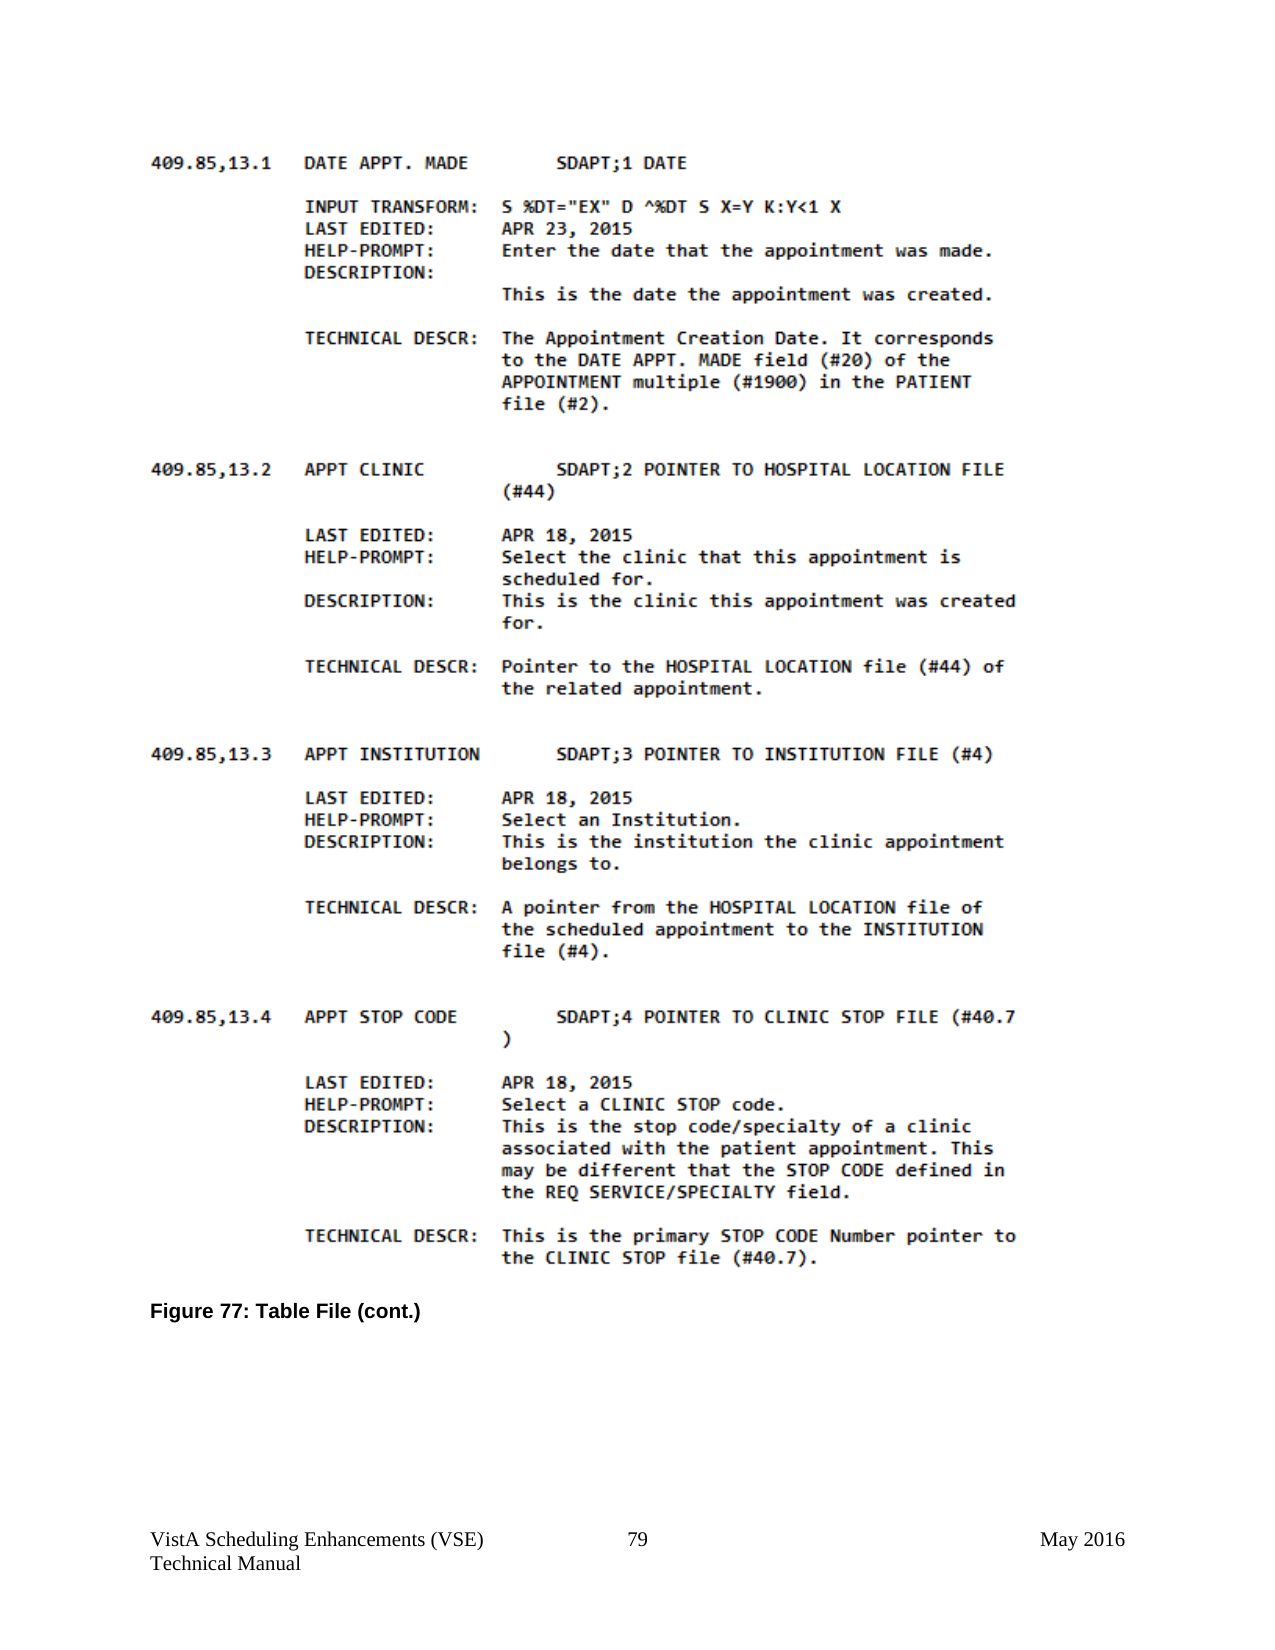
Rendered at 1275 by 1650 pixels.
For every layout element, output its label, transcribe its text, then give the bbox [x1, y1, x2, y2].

picture [150, 150, 1060, 1286]
text Figure 77: Table File (cont.) [150, 1298, 1125, 1322]
